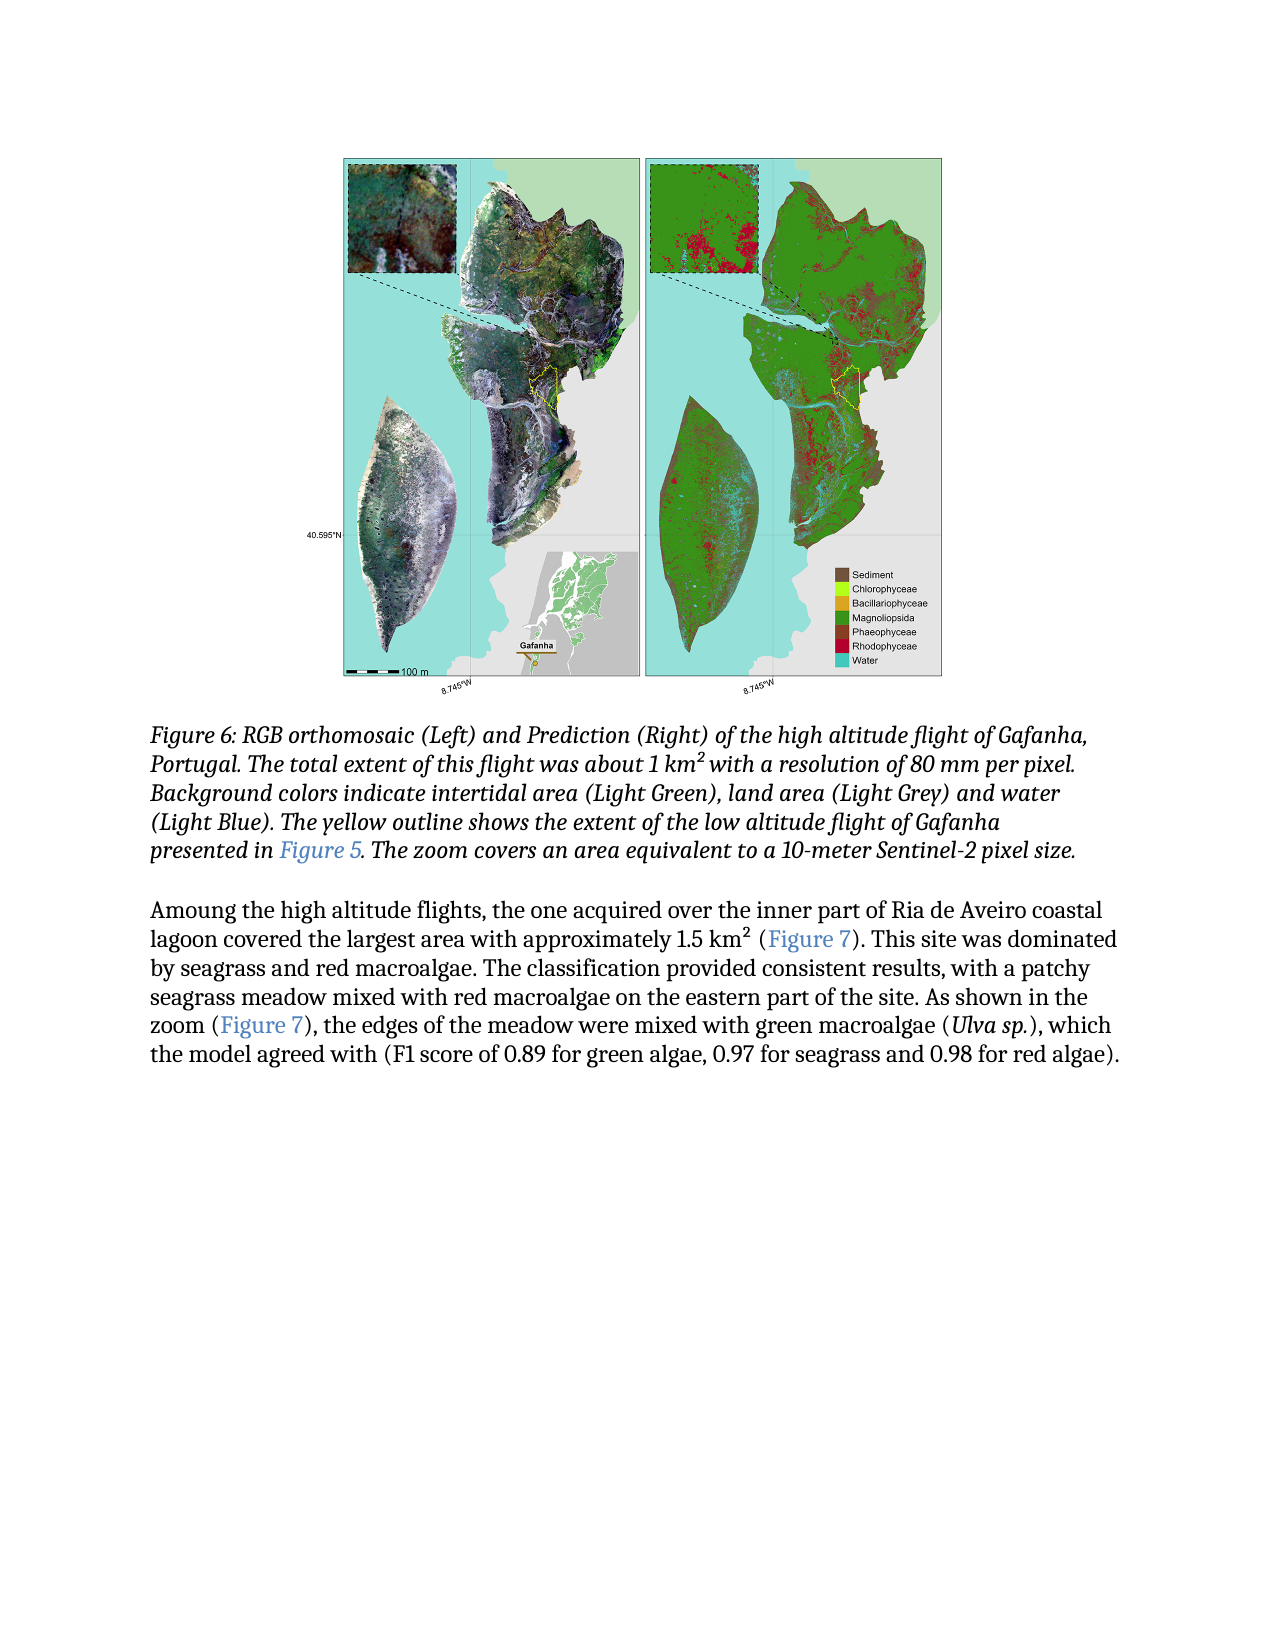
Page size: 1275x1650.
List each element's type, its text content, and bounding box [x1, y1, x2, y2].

table_header Figure 6: RGB orthomosaic (Left) and Prediction (Right) of the high altitude flight of Gafanha, Portugal. The total extent of this flight was about 1 km² with a resolution of 80 mm per pixel. Background colors indicate intertidal area (Light Green), land area (Light Grey) and water (Light Blue). The yellow outline shows the extent of the low altitude flight of Gafanha presented in Figure 5. The zoom covers an area equivalent to a 10-meter Sentinel-2 pixel size. [139, 150, 1114, 878]
text Amoung the high altitude flights, the one acquired over the inner part of Ria de Aveiro coastal lagoon covered the largest area with approximately 1.5 km² (Figure 7). This site was dominated by seagrass and red macroalgae. The classification provided consistent results, with a patchy seagrass meadow mixed with red macroalgae on the eastern part of the site. As shown in the zoom (Figure 7), the edges of the meadow were mixed with green macroalgae (Ulva sp.), which the model agreed with (F1 score of 0.89 for green algae, 0.97 for seagrass and 0.98 for red algae). [150, 896, 1125, 1069]
picture [306, 153, 947, 701]
